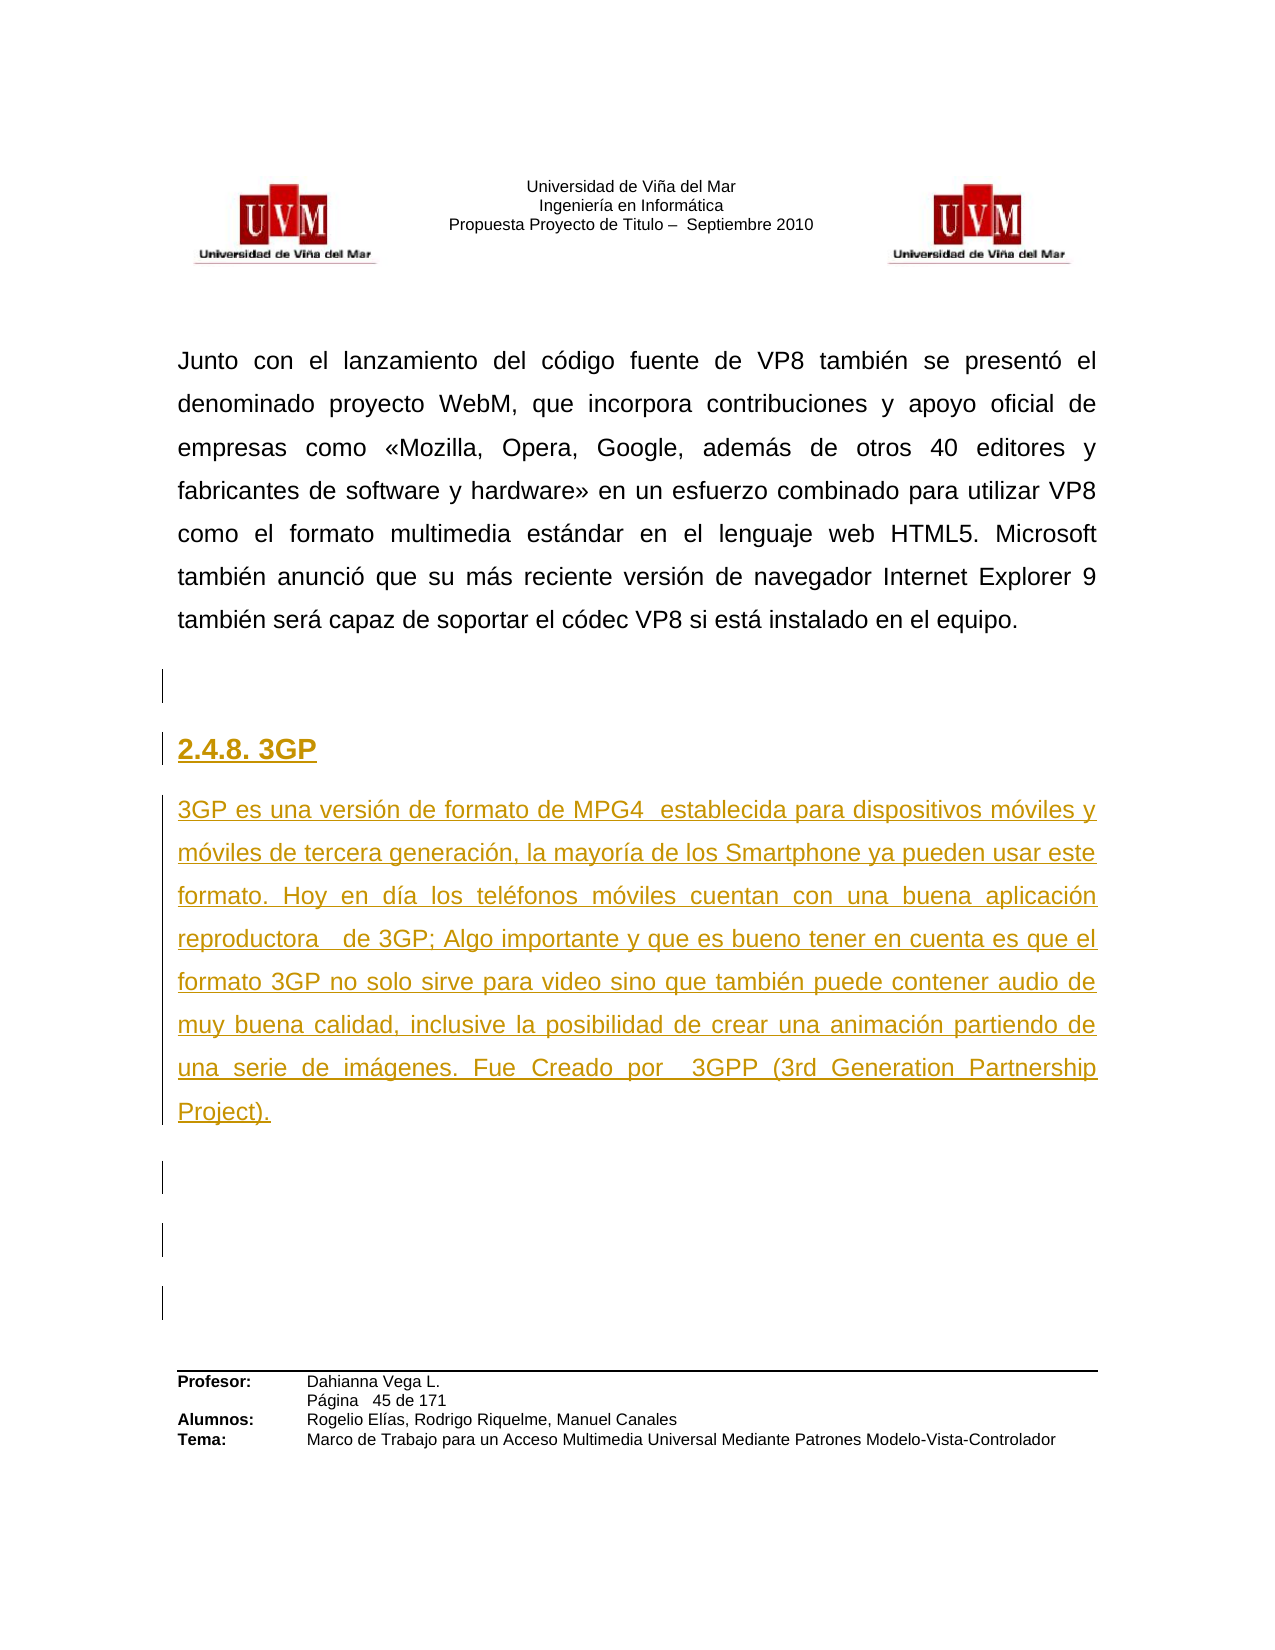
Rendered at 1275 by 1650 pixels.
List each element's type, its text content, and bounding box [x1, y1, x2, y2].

text Junto con el lanzamiento del código fuente de VP8 también se presentó el denominado proyecto WebM, que incorpora contribuciones y apoyo oficial de empresas como «Mozilla, Opera, Google, además de otros 40 editores y fabricantes de software y hardware» en un esfuerzo combinado para utilizar VP8 como el formato multimedia estándar en el lenguaje web HTML5. Microsoft también anunció que su más reciente versión de navegador Internet Explorer 9 también será capaz de soportar el códec VP8 si está instalado en el equipo. [177, 346, 1098, 634]
picture [177, 176, 390, 267]
picture [871, 176, 1084, 267]
